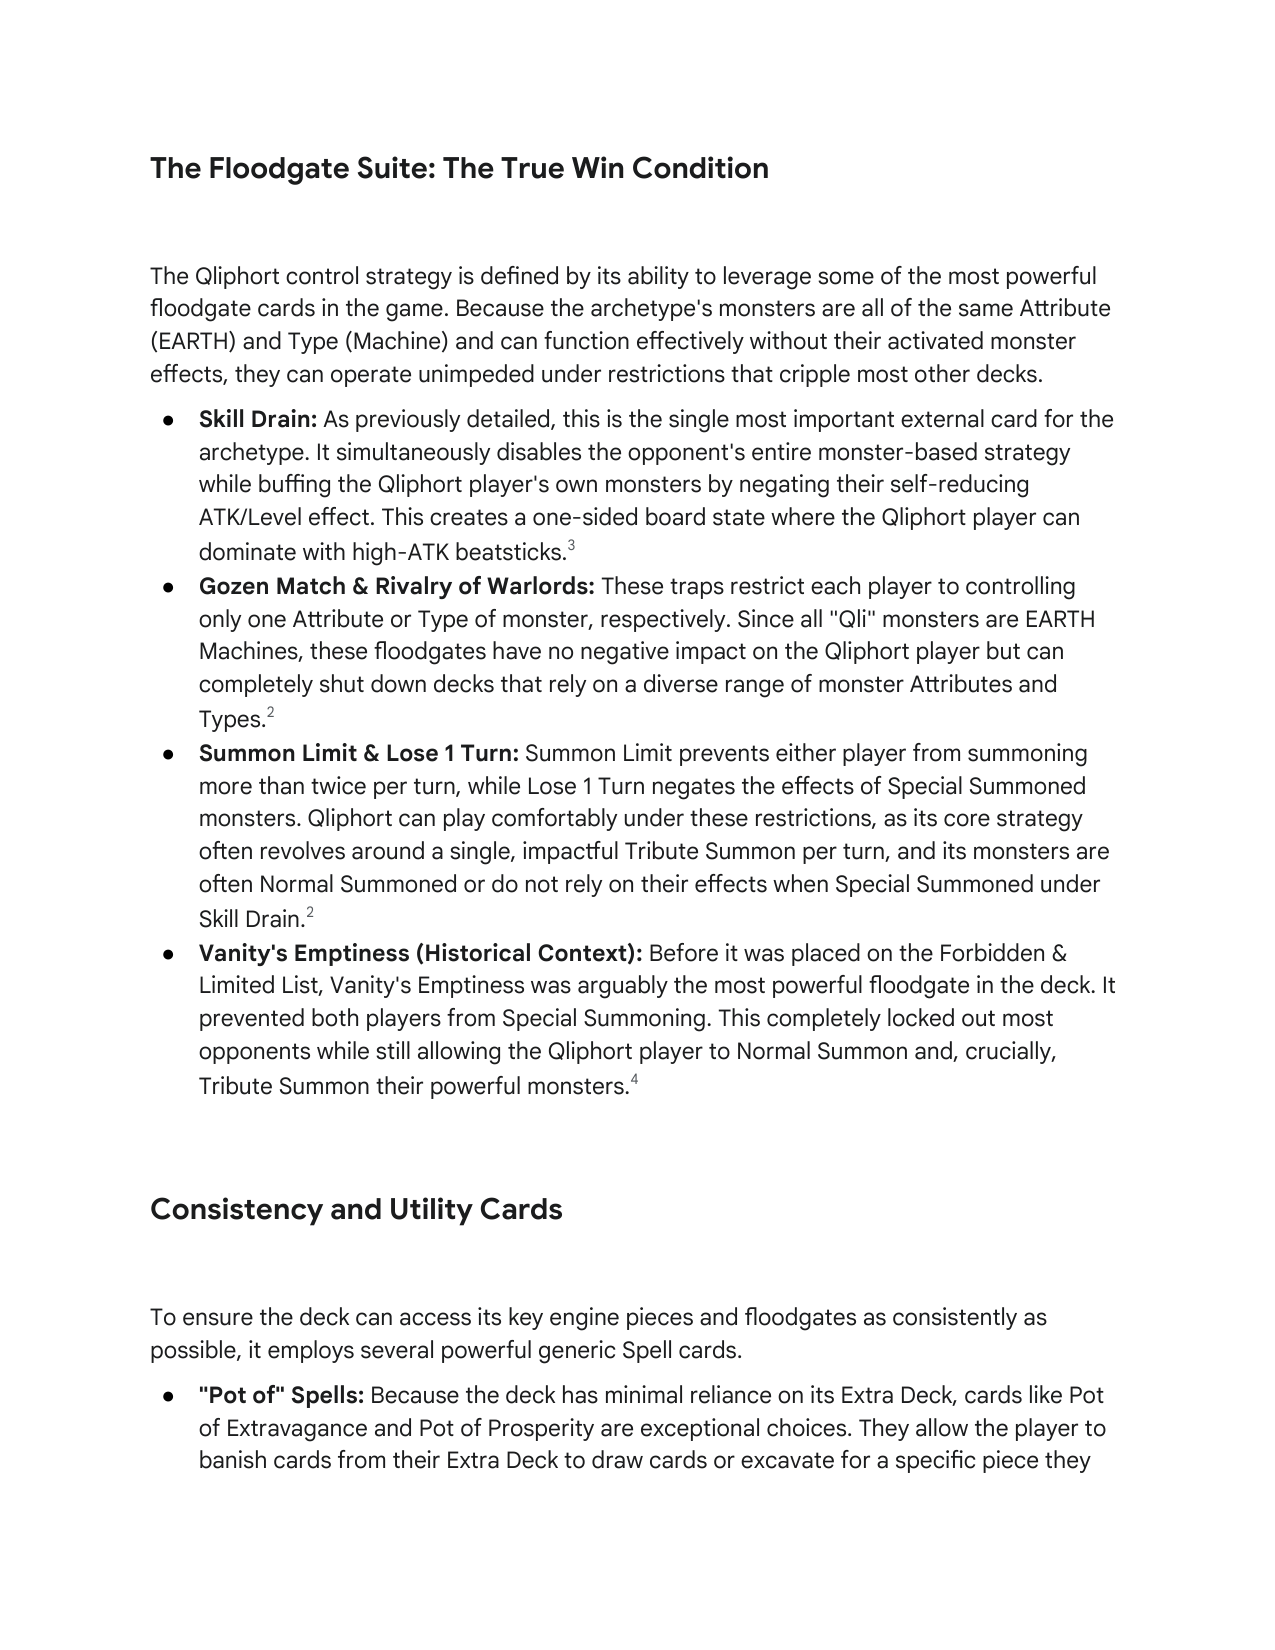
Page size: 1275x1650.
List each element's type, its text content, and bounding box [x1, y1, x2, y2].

text The Qliphort control strategy is defined by its ability to leverage some of the most powerful floodgate cards in the game. Because the archetype's monsters are all of the same Attribute (EARTH) and Type (Machine) and can function effectively without their activated monster effects, they can operate unimpeded under restrictions that cripple most other decks. [150, 262, 1125, 389]
list Summon Limit & Lose 1 Turn: Summon Limit prevents either player from summoning more than twice per turn, while Lose 1 Turn negates the effects of Special Summoned monsters. Qliphort can play comfortably under these restrictions, as its core strategy often revolves around a single, impactful Tribute Summon per turn, and its monsters are often Normal Summoned or do not rely on their effects when Special Summoned under Skill Drain.2 [161, 739, 1125, 934]
list Gozen Match & Rivalry of Warlords: These traps restrict each player to controlling only one Attribute or Type of monster, respectively. Since all "Qli" monsters are EARTH Machines, these floodgates have no negative impact on the Qliphort player but can completely shut down decks that rely on a diverse range of monster Attributes and Types.2 [161, 572, 1125, 735]
list Skill Drain: As previously detailed, this is the single most important external card for the archetype. It simultaneously disables the opponent's entire monster-based strategy while buffing the Qliphort player's own monsters by negating their self-reducing ATK/Level effect. This creates a one-sided board state where the Qliphort player can dominate with high-ATK beatsticks.3 [161, 405, 1125, 568]
list Vanity's Emptiness (Historical Context): Before it was placed on the Forbidden & Limited List, Vanity's Emptiness was arguably the most powerful floodgate in the deck. It prevented both players from Special Summoning. This completely locked out most opponents while still allowing the Qliphort player to Normal Summon and, crucially, Tribute Summon their powerful monsters.4 [161, 939, 1125, 1101]
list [161, 1381, 1125, 1476]
subtitle Consistency and Utility Cards [150, 1192, 1125, 1228]
text To ensure the deck can access its key engine pieces and floodgates as consistently as possible, it employs several powerful generic Spell cards. [150, 1303, 1125, 1365]
subtitle The Floodgate Suite: The True Win Condition [150, 150, 1125, 187]
